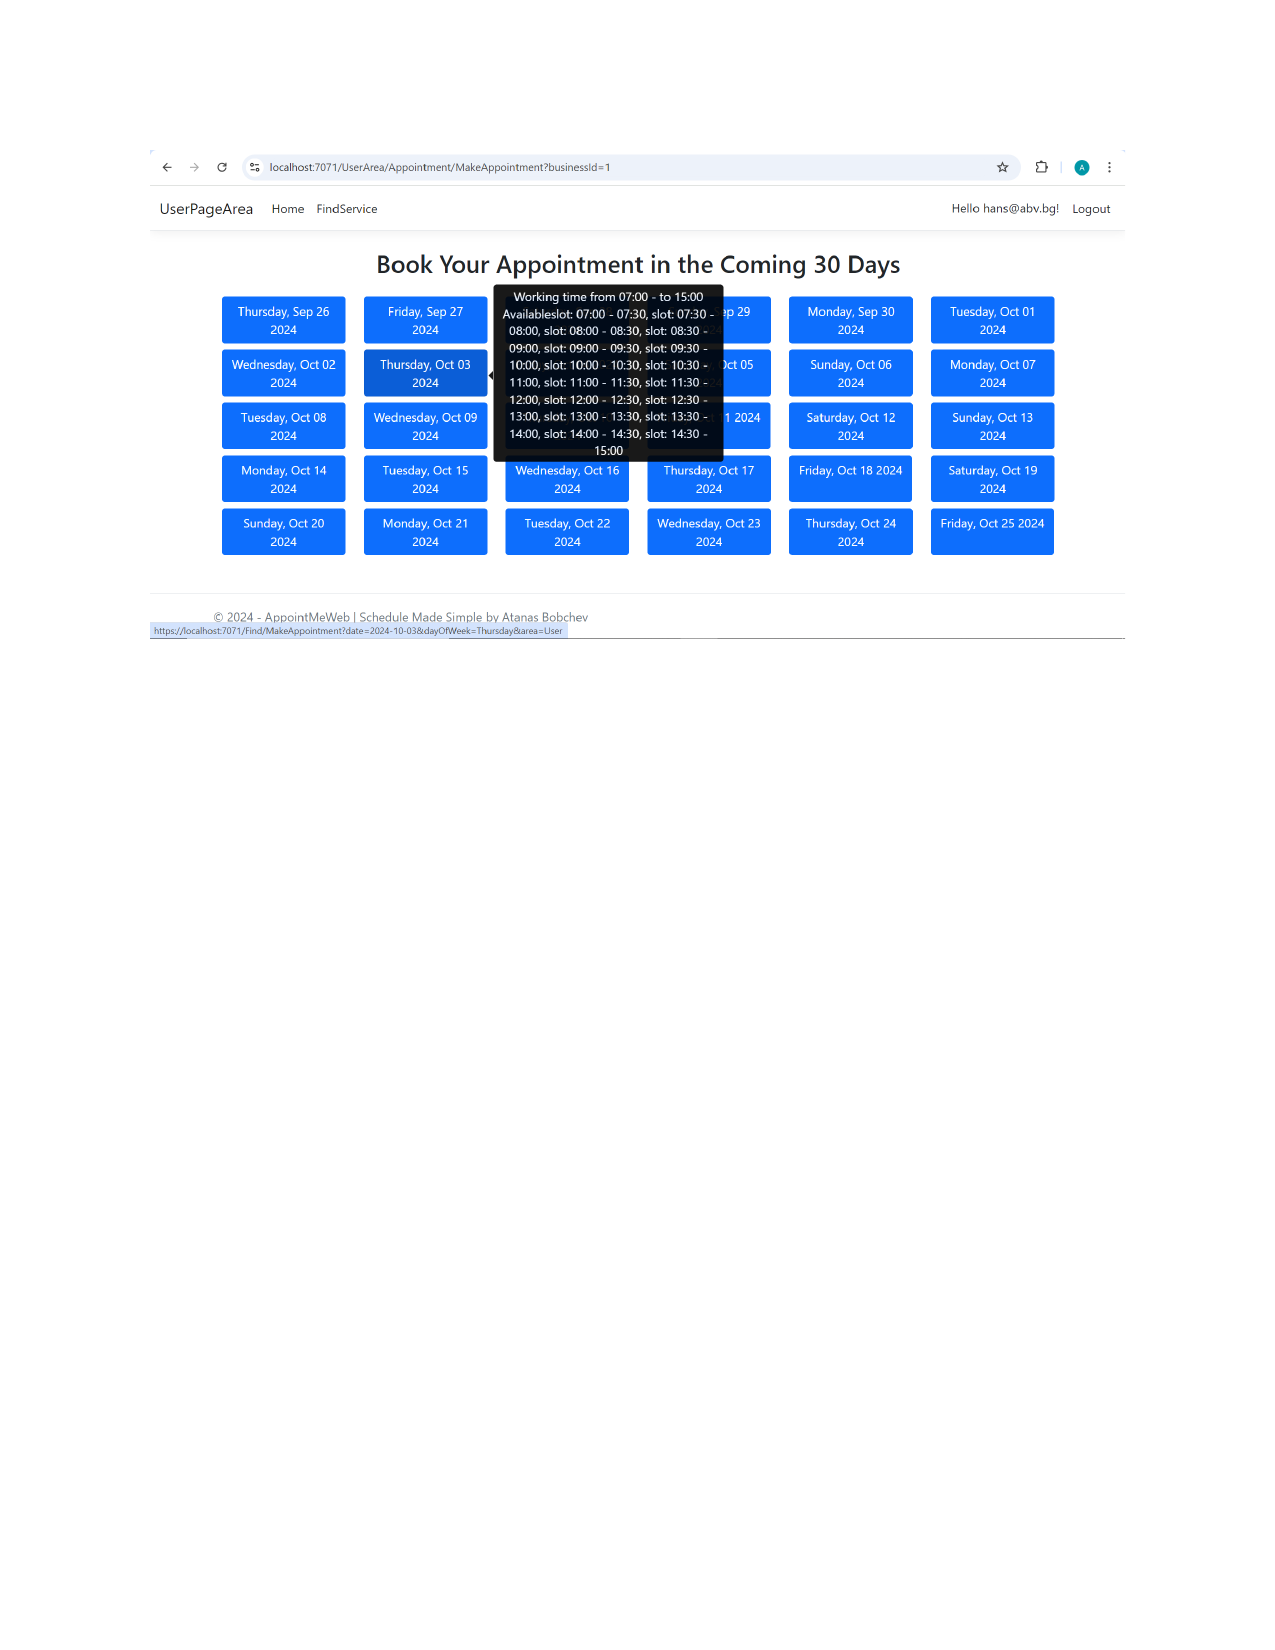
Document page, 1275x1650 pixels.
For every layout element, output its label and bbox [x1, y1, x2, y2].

picture [150, 150, 1125, 639]
